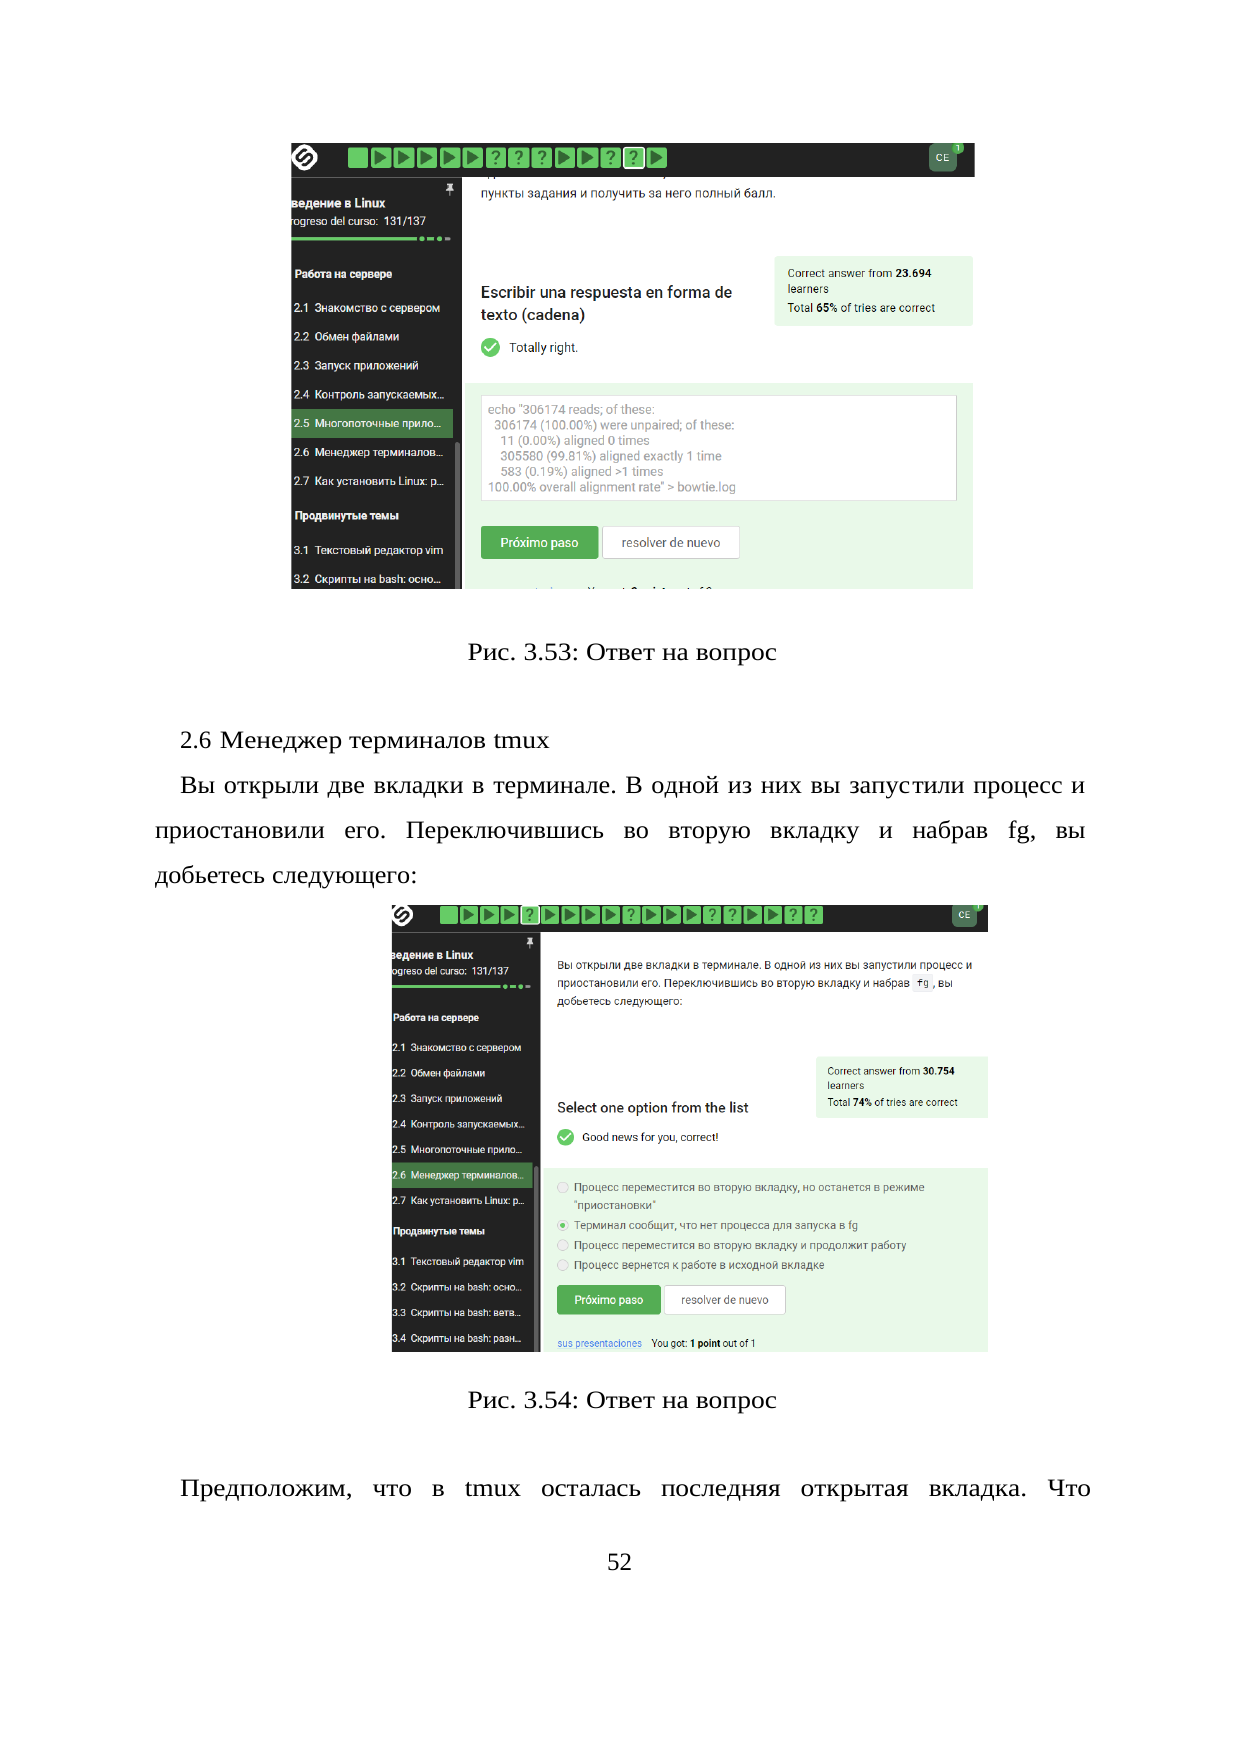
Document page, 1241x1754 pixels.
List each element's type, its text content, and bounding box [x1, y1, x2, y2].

text Рис. 3.54: Ответ на вопрос [467, 1385, 1240, 1414]
text Вы открыли две вкладки в терминале. В одной из них вы запустили процесс и приостановили его. Переключившись во вторую вкладку и набрав fg, вы добьетесь следующего: [155, 770, 1085, 889]
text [155, 1473, 1091, 1502]
picture [291, 143, 975, 589]
text Рис. 3.53: Ответ на вопрос [467, 637, 1240, 666]
list Менеджер терминалов tmux [180, 725, 1240, 754]
picture [391, 905, 988, 1352]
